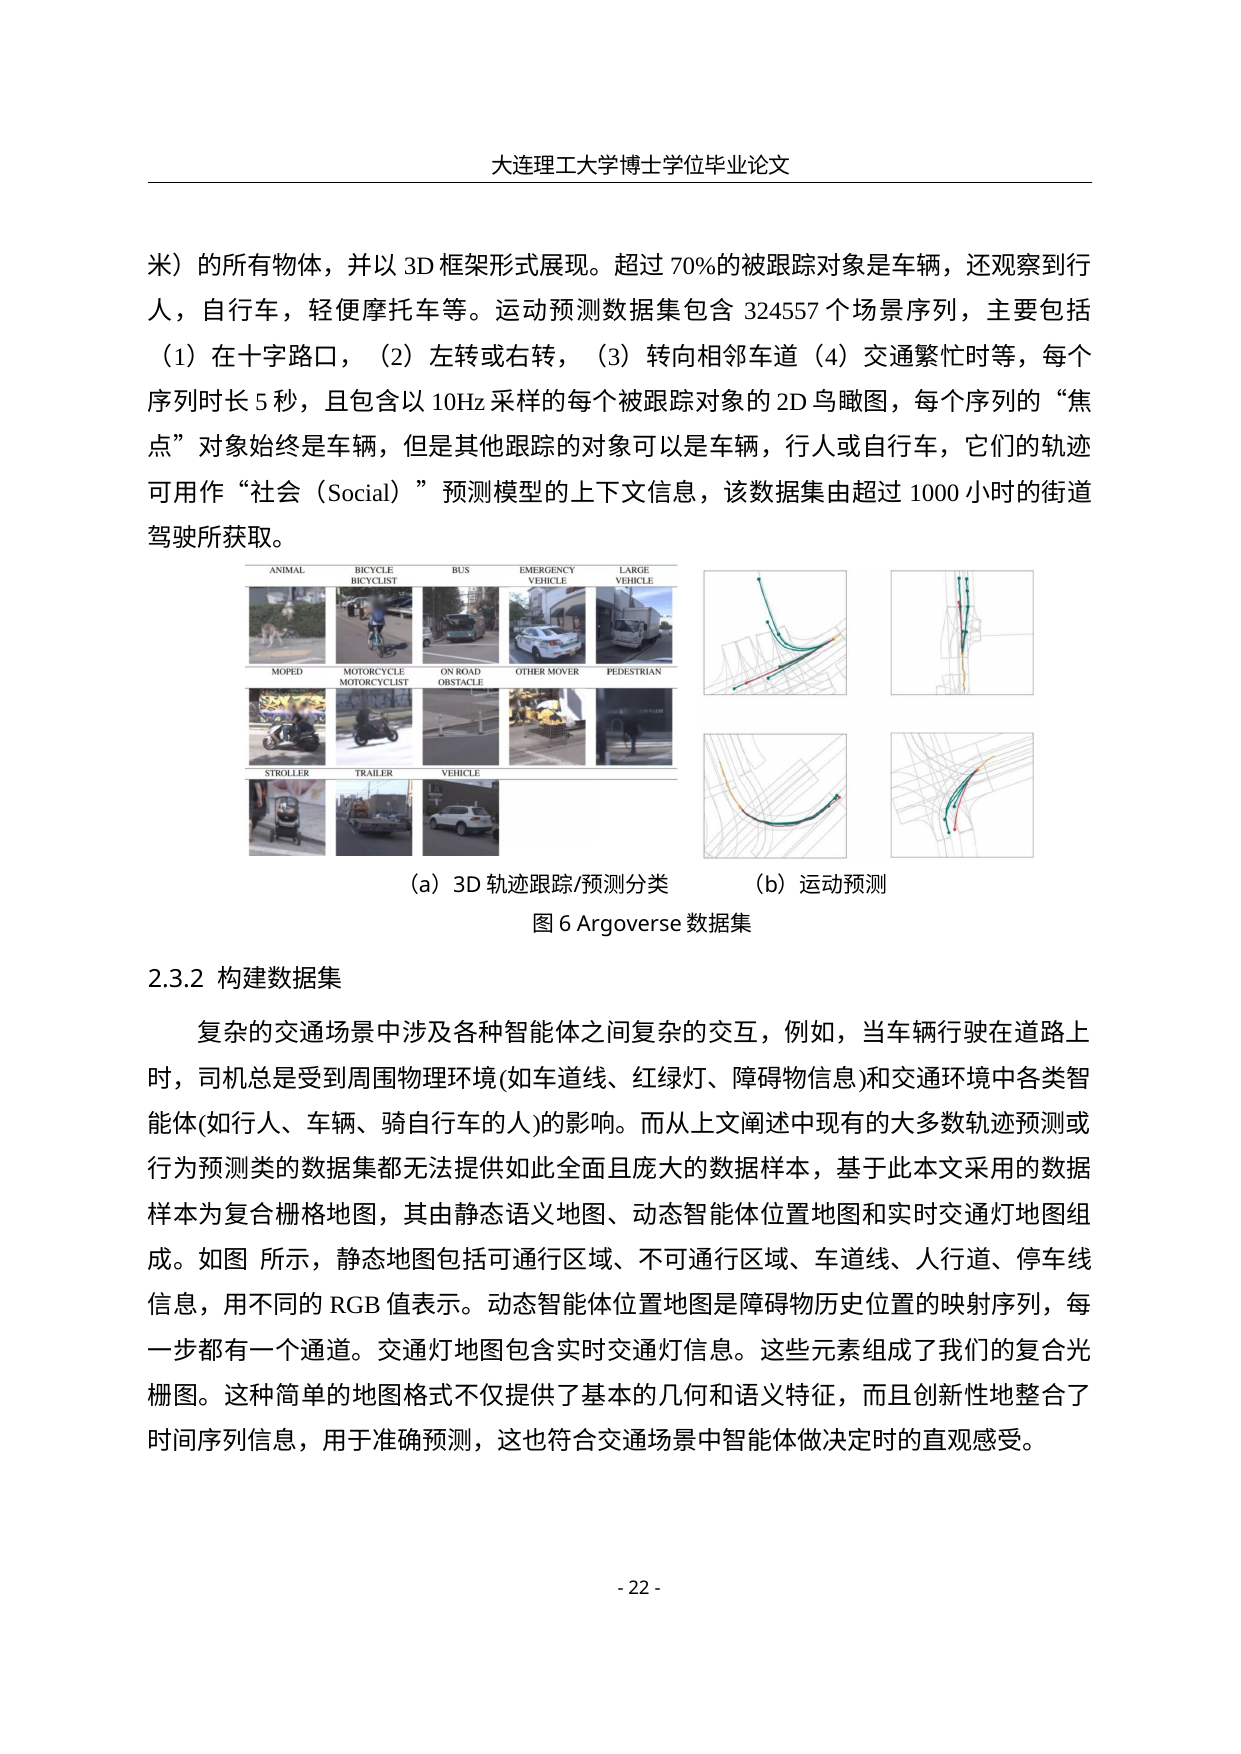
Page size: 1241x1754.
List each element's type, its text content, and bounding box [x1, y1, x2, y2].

picture [698, 569, 1040, 860]
text 复杂的交通场景中涉及各种智能体之间复杂的交互，例如，当车辆行驶在道路上时，司机总是受到周围物理环境(如车道线、红绿灯、障碍物信息)和交通环境中各类智能体(如行人、车辆、骑自行车的人)的影响。而从上文阐述中现有的大多数轨迹预测或行为预测类的数据集都无法提供如此全面且庞大的数据样本，基于此本文采用的数据样本为复合栅格地图，其由静态语义地图、动态智能体位置地图和实时交通灯地图组成。如图 所示，静态地图包括可通行区域、不可通行区域、车道线、人行道、停车线信息，用不同的RGB值表示。动态智能体位置地图是障碍物历史位置的映射序列，每一步都有一个通道。交通灯地图包含实时交通灯信息。这些元素组成了我们的复合光栅图。这种简单的地图格式不仅提供了基本的几何和语义特征，而且创新性地整合了时间序列信息，用于准确预测，这也符合交通场景中智能体做决定时的直观感受。 [148, 1013, 1092, 1457]
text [148, 246, 1092, 554]
text 图6 Argoverse数据集 [148, 906, 1092, 938]
picture [244, 562, 681, 860]
subtitle 2.3.2 构建数据集 [148, 958, 1092, 995]
text （a）3D轨迹跟踪/预测分类 （b）运动预测 [148, 867, 1092, 898]
